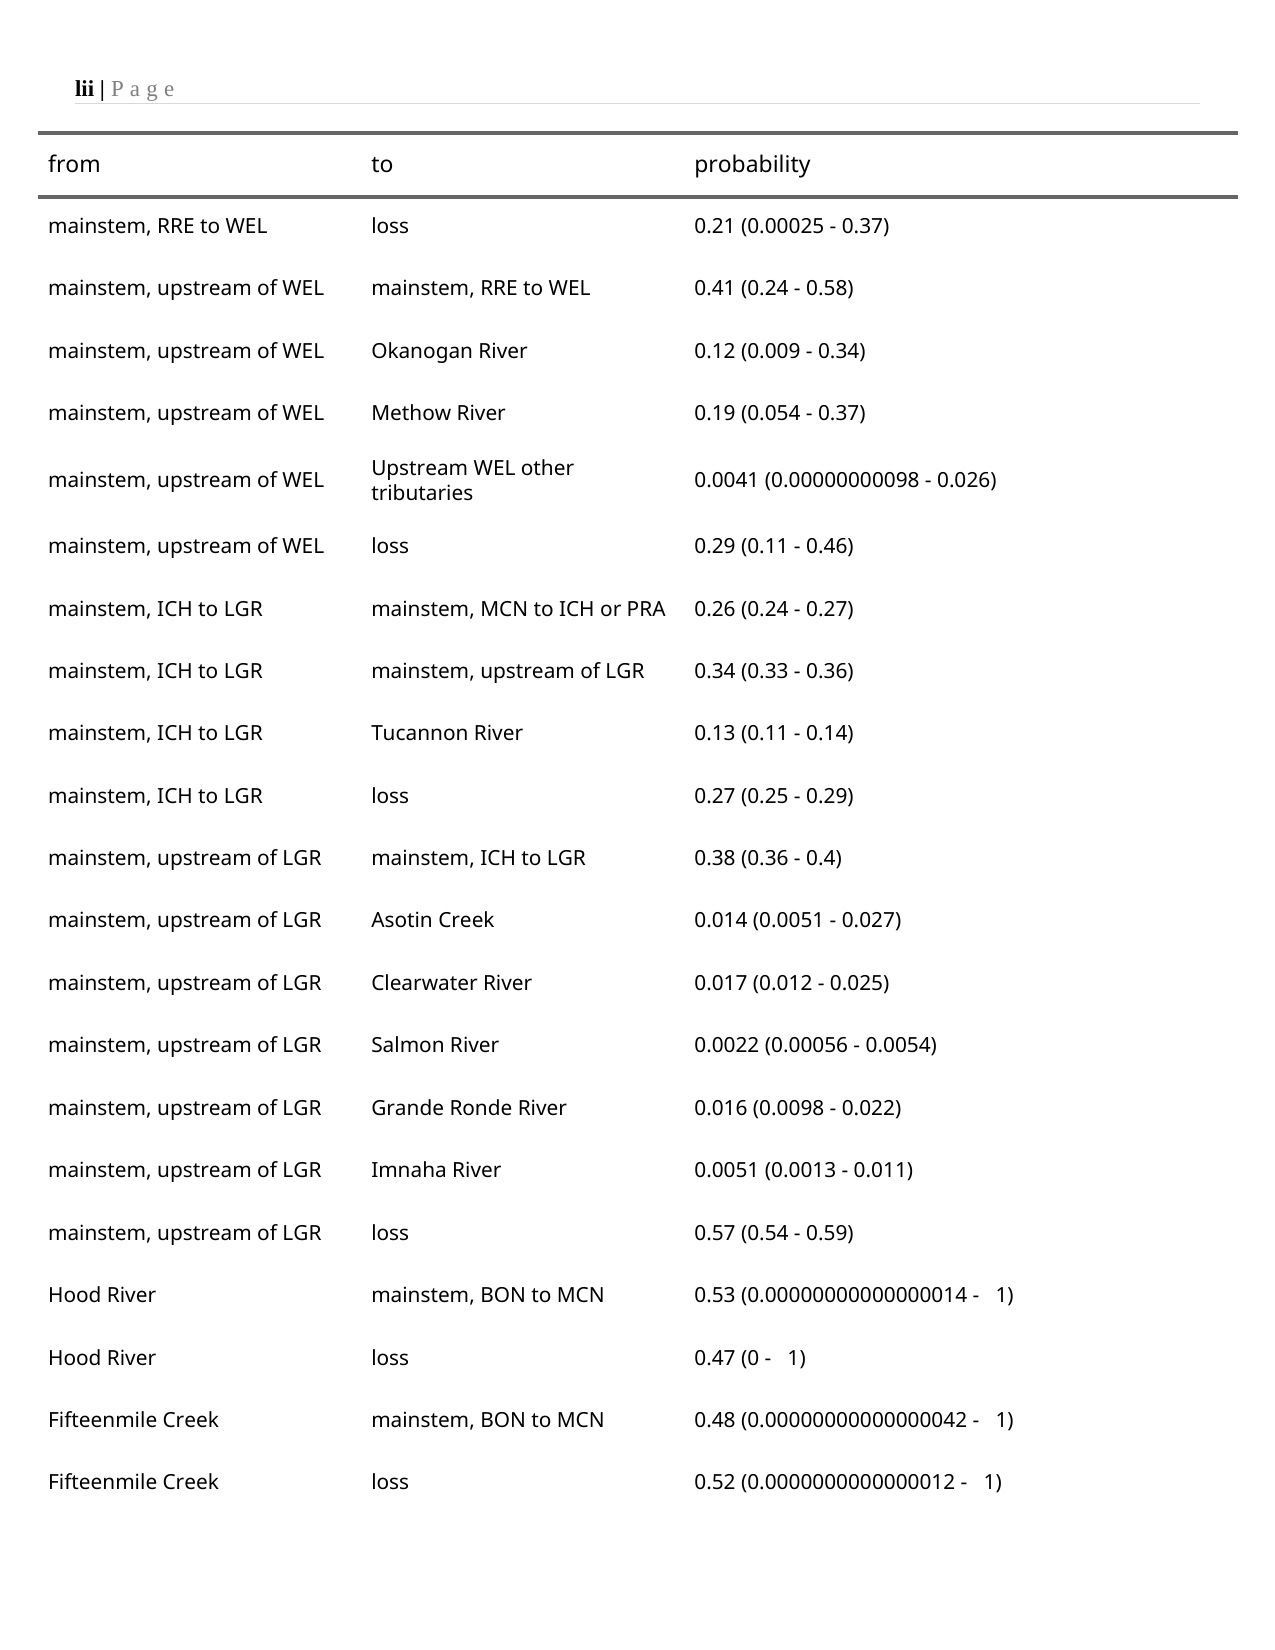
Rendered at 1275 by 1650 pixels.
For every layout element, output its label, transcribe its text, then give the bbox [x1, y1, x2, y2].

table_cell Asotin Creek [361, 889, 684, 952]
table_cell Fifteenmile Creek [38, 1389, 361, 1451]
table_cell 0.017 (0.012 - 0.025) [684, 952, 1237, 1014]
table_cell 0.0051 (0.0013 - 0.011) [684, 1139, 1237, 1202]
table_cell loss [361, 199, 684, 257]
table_cell 0.014 (0.0051 - 0.027) [684, 889, 1237, 952]
table_cell mainstem, upstream of LGR [38, 889, 361, 952]
table_cell loss [361, 515, 684, 578]
table_cell loss [361, 1451, 684, 1513]
table_cell Clearwater River [361, 952, 684, 1014]
table_cell 0.52 (0.0000000000000012 - 1) [684, 1451, 1237, 1513]
table_cell 0.19 (0.054 - 0.37) [684, 382, 1237, 444]
table_cell mainstem, ICH to LGR [38, 765, 361, 827]
table_cell 0.57 (0.54 - 0.59) [684, 1202, 1237, 1264]
table_header to [361, 135, 684, 195]
table_cell 0.21 (0.00025 - 0.37) [684, 199, 1237, 257]
table_cell 0.41 (0.24 - 0.58) [684, 257, 1237, 319]
table_cell Methow River [361, 382, 684, 444]
table_cell mainstem, ICH to LGR [361, 827, 684, 889]
table_cell Hood River [38, 1264, 361, 1326]
table_cell mainstem, upstream of LGR [38, 1202, 361, 1264]
table_cell mainstem, ICH to LGR [38, 578, 361, 640]
table_cell 0.12 (0.009 - 0.34) [684, 320, 1237, 382]
table_cell 0.53 (0.00000000000000014 - 1) [684, 1264, 1237, 1326]
table_cell mainstem, upstream of WEL [38, 320, 361, 382]
table_cell mainstem, ICH to LGR [38, 702, 361, 764]
table_cell Fifteenmile Creek [38, 1451, 361, 1513]
table_cell 0.47 (0 - 1) [684, 1326, 1237, 1388]
table_cell Imnaha River [361, 1139, 684, 1202]
table_cell mainstem, upstream of WEL [38, 257, 361, 319]
table_cell 0.34 (0.33 - 0.36) [684, 640, 1237, 702]
table_cell mainstem, RRE to WEL [361, 257, 684, 319]
table_cell mainstem, upstream of WEL [38, 445, 361, 515]
table_cell mainstem, upstream of LGR [38, 952, 361, 1014]
table_cell loss [361, 1202, 684, 1264]
table_header probability [684, 135, 1237, 195]
table_cell mainstem, upstream of LGR [361, 640, 684, 702]
table_cell 0.48 (0.00000000000000042 - 1) [684, 1389, 1237, 1451]
table_cell 0.27 (0.25 - 0.29) [684, 765, 1237, 827]
table_cell 0.26 (0.24 - 0.27) [684, 578, 1237, 640]
table_cell mainstem, upstream of LGR [38, 1139, 361, 1202]
table_header from [38, 135, 361, 195]
table_cell mainstem, upstream of WEL [38, 382, 361, 444]
table_cell Hood River [38, 1326, 361, 1388]
table_cell 0.016 (0.0098 - 0.022) [684, 1077, 1237, 1139]
table_cell mainstem, MCN to ICH or PRA [361, 578, 684, 640]
table_cell Okanogan River [361, 320, 684, 382]
table_cell loss [361, 765, 684, 827]
table_cell mainstem, upstream of WEL [38, 515, 361, 578]
table_cell mainstem, upstream of LGR [38, 1077, 361, 1139]
table_cell mainstem, RRE to WEL [38, 199, 361, 257]
table_cell mainstem, ICH to LGR [38, 640, 361, 702]
table_cell Tucannon River [361, 702, 684, 764]
table_cell loss [361, 1326, 684, 1388]
table_cell mainstem, upstream of LGR [38, 827, 361, 889]
table_cell 0.13 (0.11 - 0.14) [684, 702, 1237, 764]
table_cell 0.29 (0.11 - 0.46) [684, 515, 1237, 578]
table_cell Grande Ronde River [361, 1077, 684, 1139]
table_cell 0.0022 (0.00056 - 0.0054) [684, 1014, 1237, 1077]
table_cell mainstem, BON to MCN [361, 1389, 684, 1451]
table_cell mainstem, BON to MCN [361, 1264, 684, 1326]
table_cell Salmon River [361, 1014, 684, 1077]
table_cell 0.38 (0.36 - 0.4) [684, 827, 1237, 889]
table_cell Upstream WEL other tributaries [361, 445, 684, 515]
table_cell mainstem, upstream of LGR [38, 1014, 361, 1077]
table_cell 0.0041 (0.00000000098 - 0.026) [684, 445, 1237, 515]
